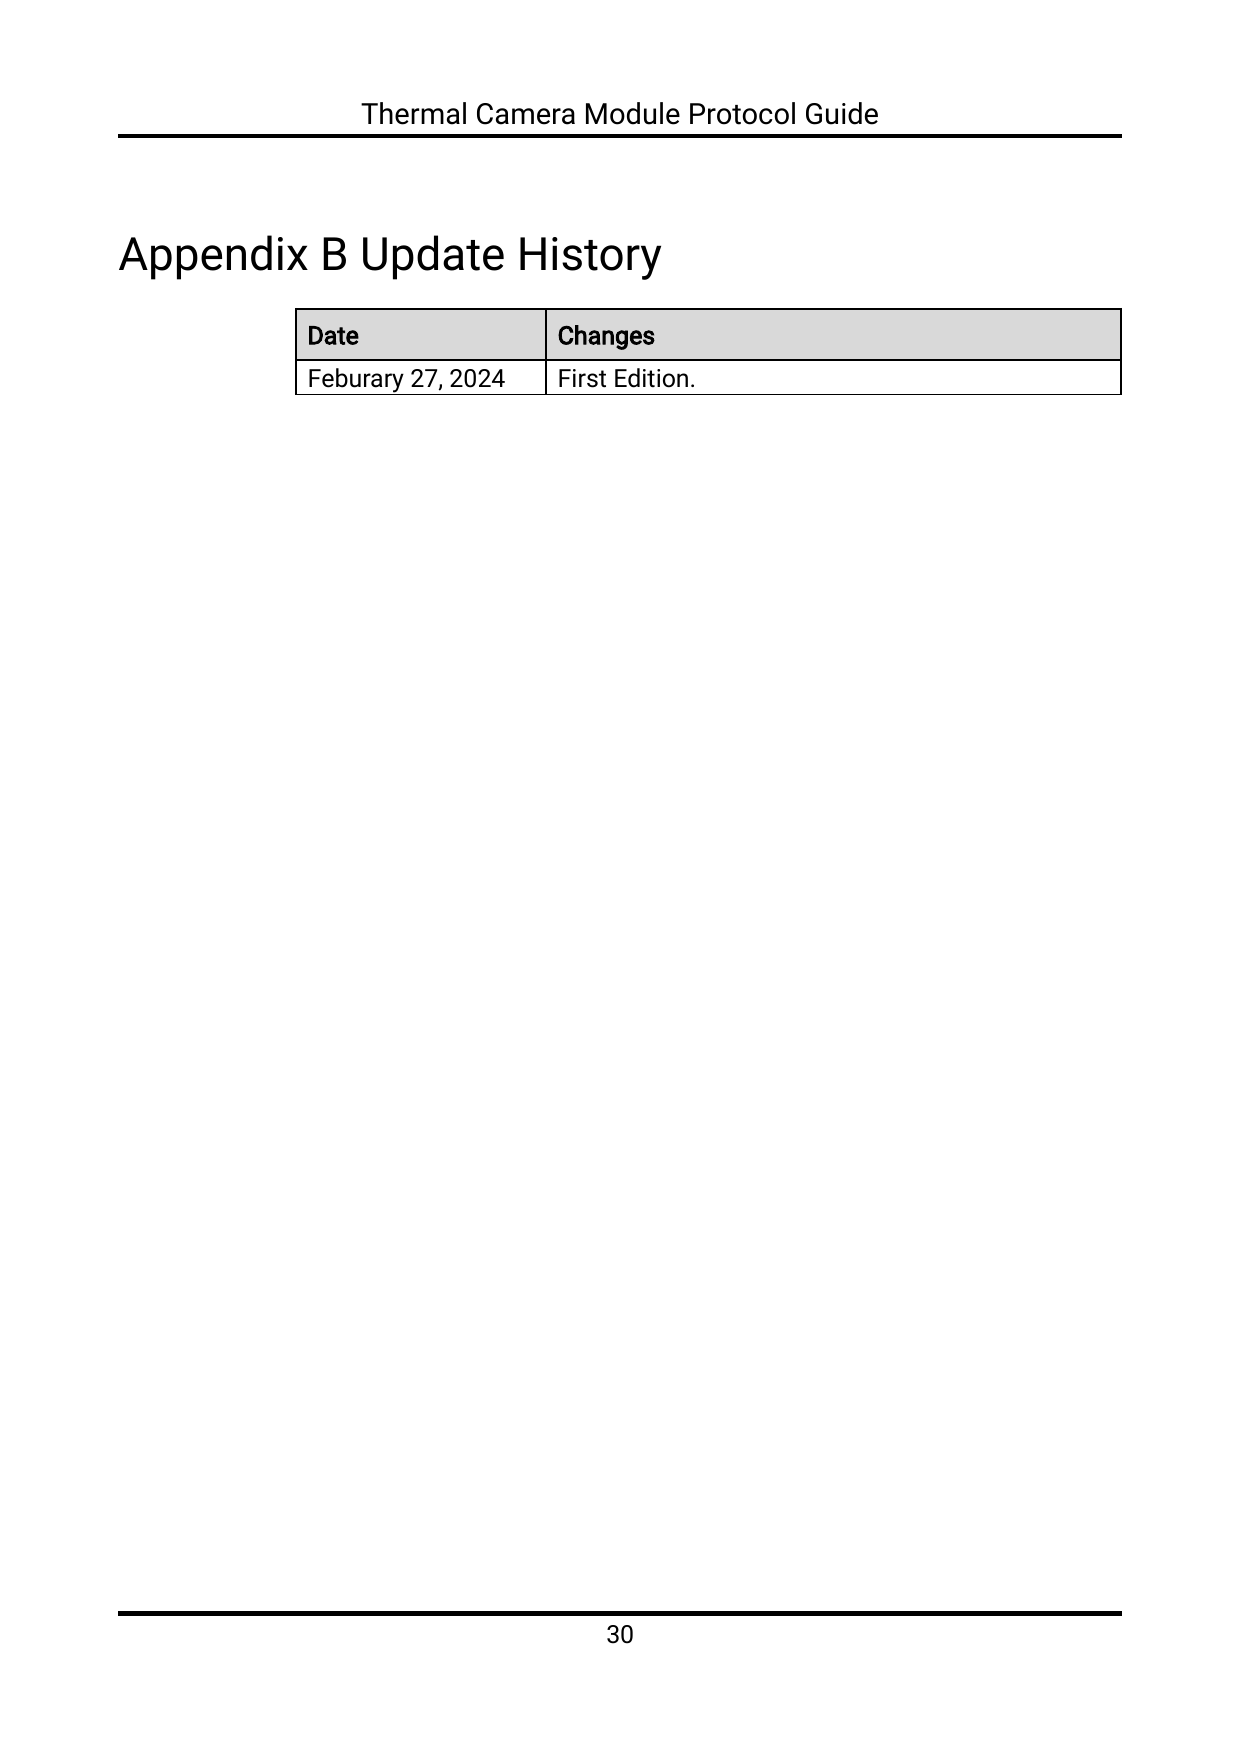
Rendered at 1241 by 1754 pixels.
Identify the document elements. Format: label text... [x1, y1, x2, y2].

table_header Date [297, 310, 545, 359]
table_header Changes [547, 310, 1120, 359]
text Update History [118, 222, 1122, 283]
table_cell Feburary 27, 2024 [297, 361, 545, 394]
table_cell First Edition. [547, 361, 1120, 394]
